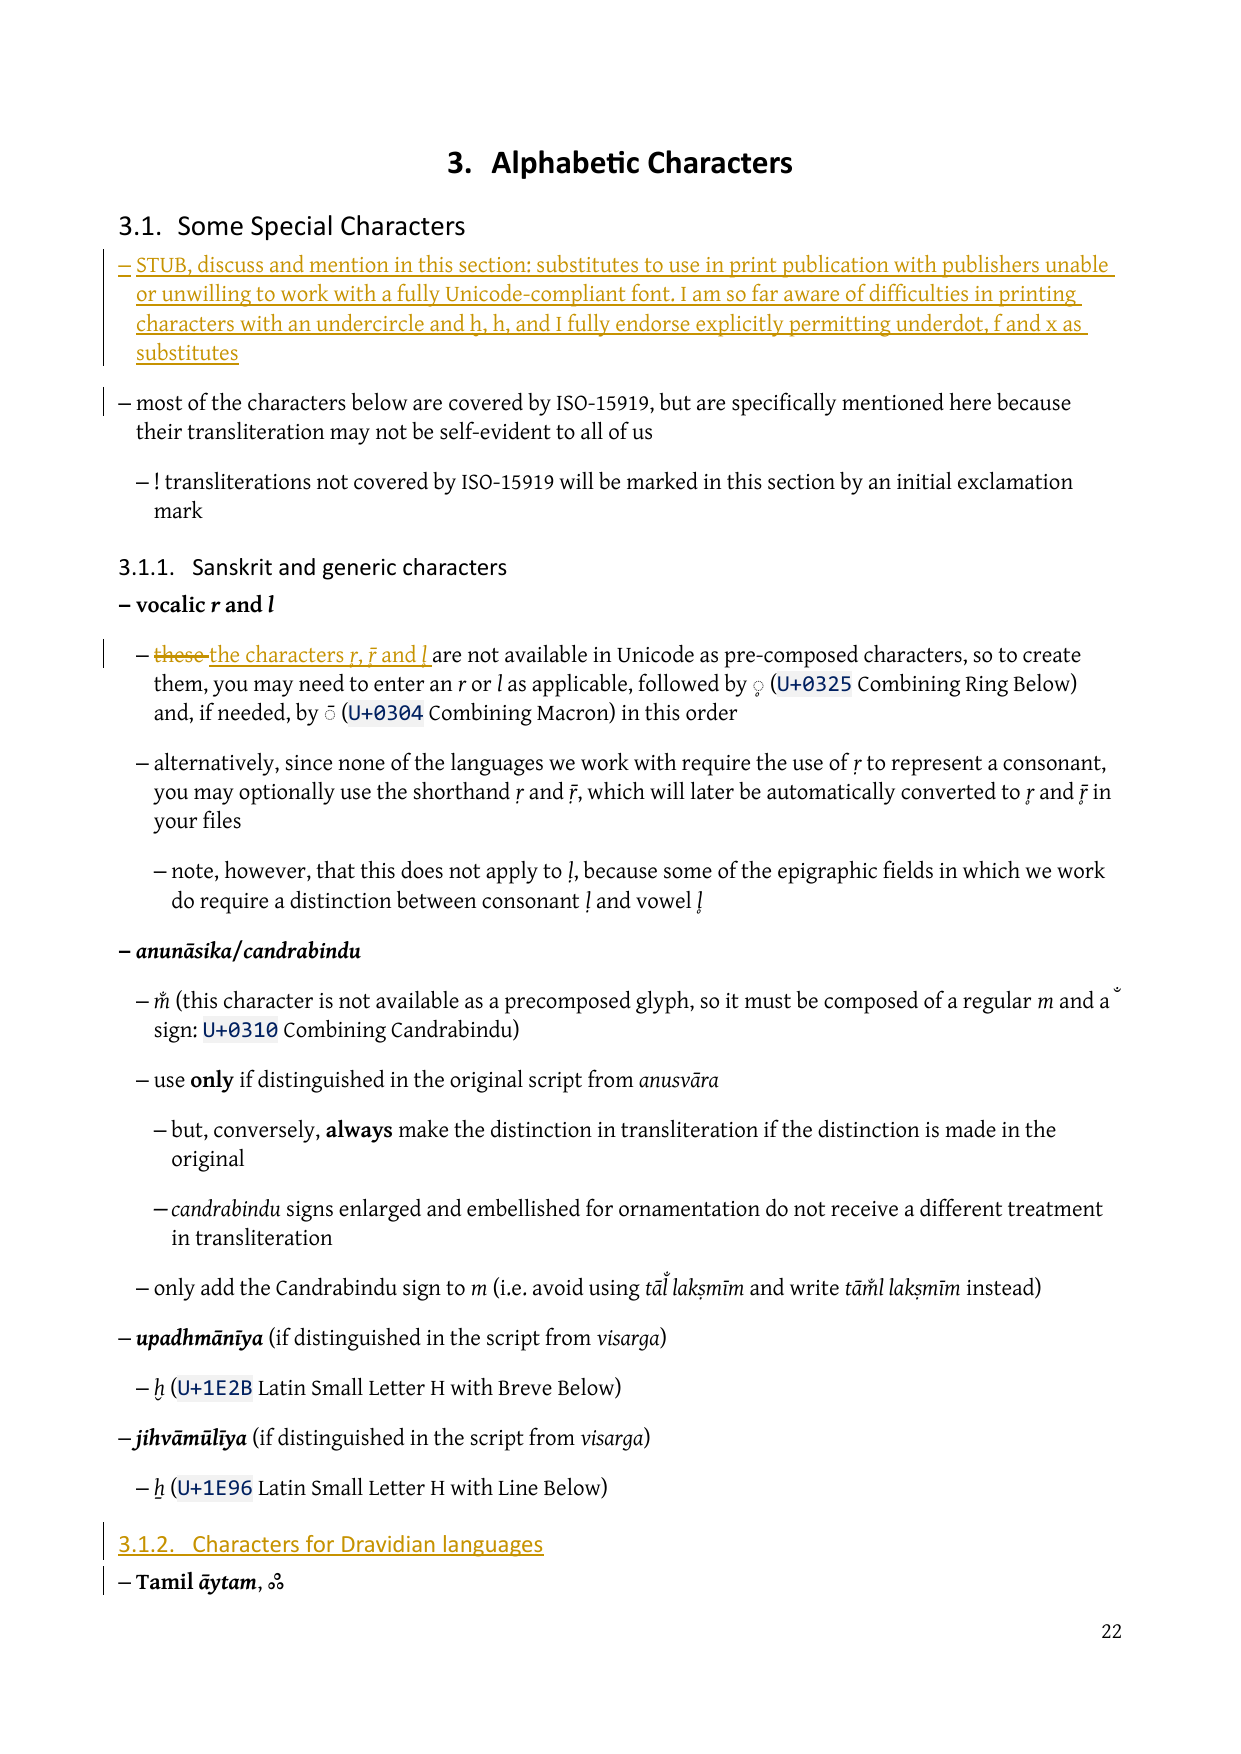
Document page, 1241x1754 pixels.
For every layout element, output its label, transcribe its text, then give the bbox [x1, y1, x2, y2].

list alternatively, since none of the languages we work with require the use of ṛ to represent a consonant, you may optionally use the shorthand ṛ and ṝ, which will later be automatically converted to r̥ and r̥̄ in your files [136, 747, 1122, 835]
list Tamil āytam, ஃ [118, 1566, 1122, 1595]
list but, conversely, always make the distinction in transliteration if the distinction is made in the original [153, 1114, 1122, 1172]
list anunāsika/candrabindu [118, 935, 1122, 964]
list vocalic r and l [118, 589, 1122, 618]
list jihvāmūlīya (if distinguished in the script from visarga) [118, 1422, 1122, 1451]
list use only if distinguished in the original script from anusvāra [136, 1064, 1122, 1093]
subtitle Sanskrit and generic characters [118, 545, 1122, 583]
list ḫ (U+1E2B Latin Small Letter H with Breve Below) [136, 1372, 1122, 1401]
list only add the Candrabindu sign to m (i.e. avoid using tāl̐ lakṣmīm and write tām̐l lakṣmīm instead) [136, 1272, 1122, 1301]
list upadhmānīya (if distinguished in the script from visarga) [118, 1322, 1122, 1351]
list ! transliterations not covered by ISO-15919 will be marked in this section by an initial exclamation mark [136, 466, 1122, 524]
list are not available in Unicode as pre-composed characters, so to create them, you may need to enter an r or l as applicable, followed by ◌̥ (U+0325 Combining Ring Below) and, if needed, by ◌̄ (U+0304 Combining Macron) in this order [136, 639, 1122, 726]
list most of the characters below are covered by ISO-15919, but are specifically mentioned here because their transliteration may not be self-evident to all of us [118, 387, 1122, 445]
list candrabindu signs enlarged and embellished for ornamentation do not receive a different treatment in transliteration [153, 1193, 1122, 1251]
list m̐ (this character is not available as a precomposed glyph, so it must be composed of a regular m and a ̐ sign: U+0310 Combining Candrabindu) [136, 985, 1122, 1043]
subtitle Alphabetic Characters [118, 143, 1122, 181]
subtitle Some Special Characters [118, 206, 1122, 243]
list note, however, that this does not apply to ḷ, because some of the epigraphic fields in which we work do require a distinction between consonant ḷ and vowel l̥ [153, 856, 1122, 914]
list ẖ (U+1E96 Latin Small Letter H with Line Below) [136, 1472, 1122, 1501]
